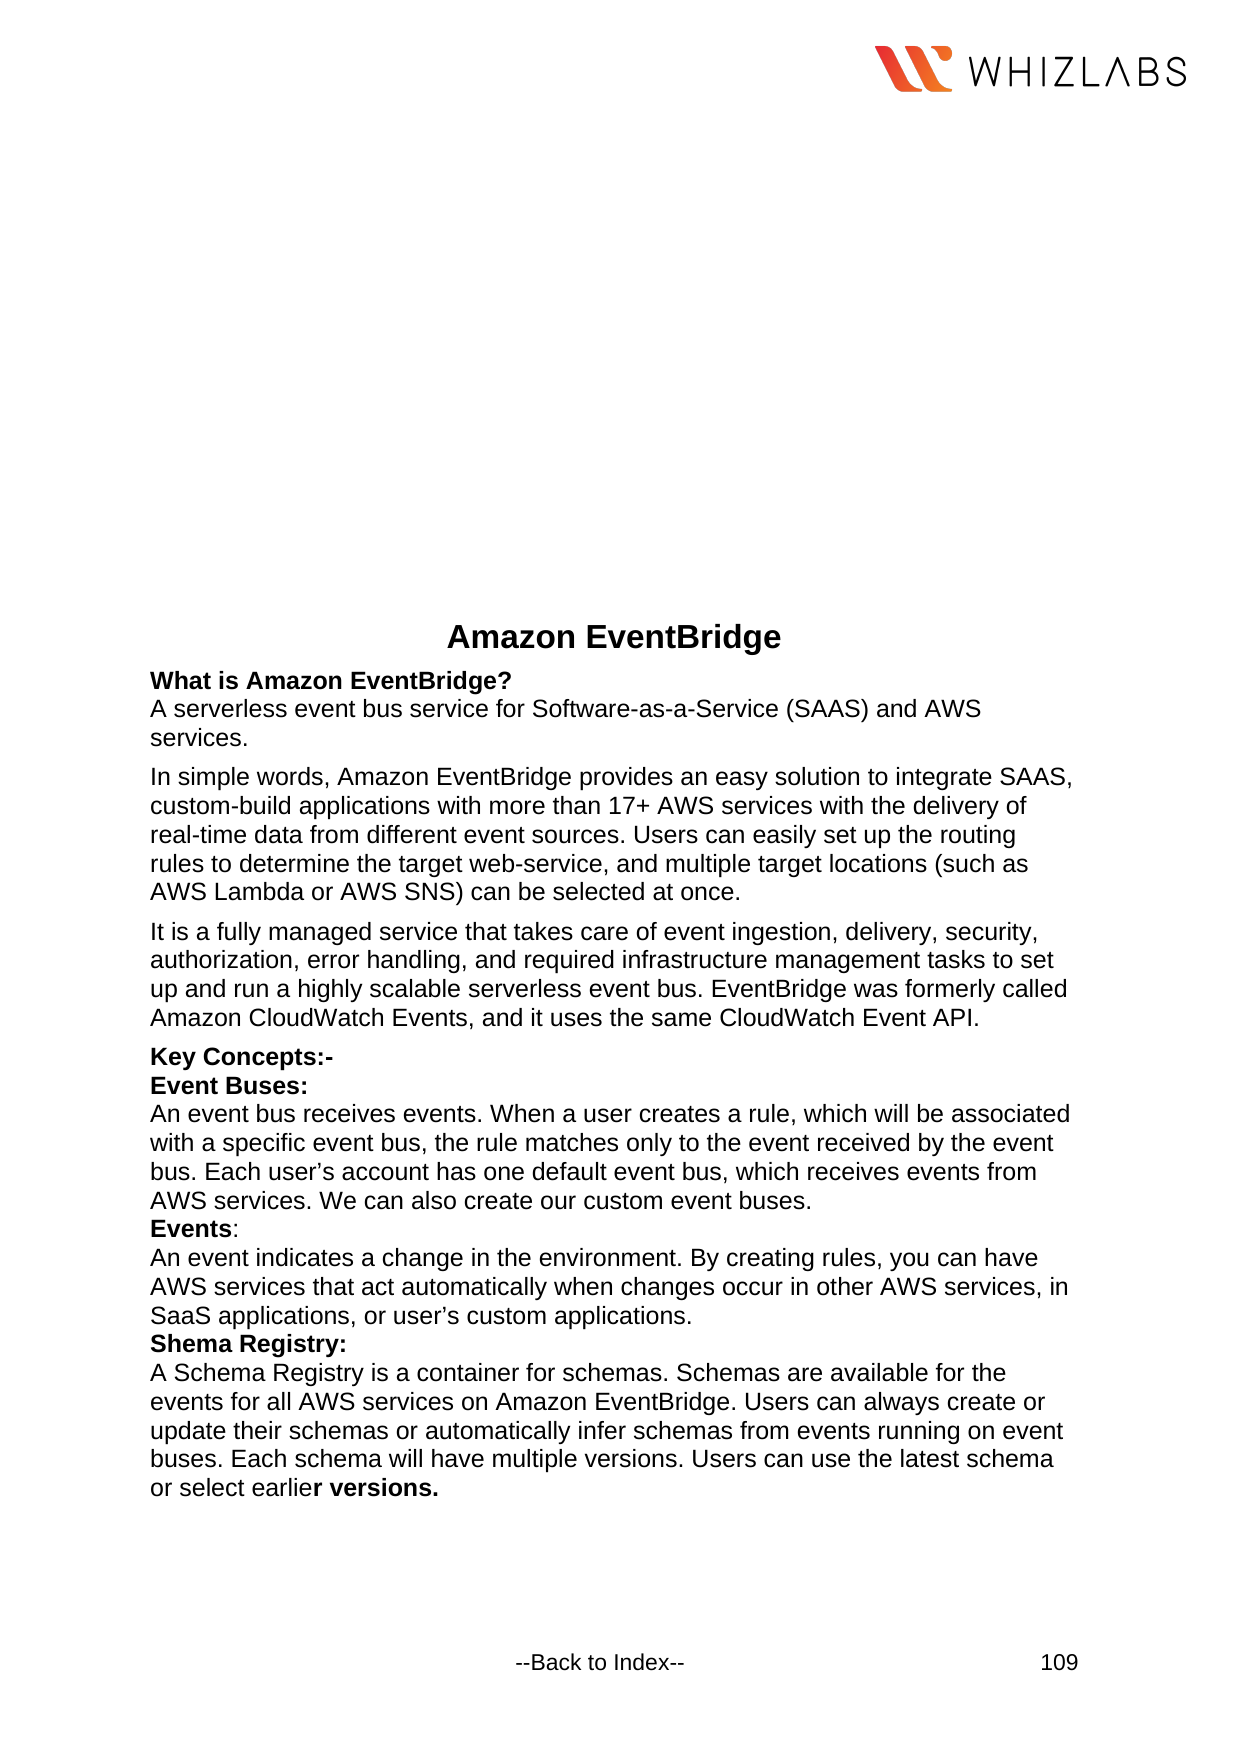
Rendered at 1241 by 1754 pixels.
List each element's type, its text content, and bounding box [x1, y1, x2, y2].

subtitle Amazon EventBridge [150, 617, 1078, 655]
subtitle Event Buses: [150, 1071, 1078, 1099]
subtitle Key Concepts:- [150, 1042, 1078, 1071]
text In simple words, Amazon EventBridge provides an easy solution to integrate SAAS, custom-build applications with more than 17+ AWS services with the delivery of real-time data from different event sources. Users can easily set up the routing rules to determine the target web-service, and multiple target locations (such as AWS Lambda or AWS SNS) can be selected at once. [150, 762, 1078, 906]
subtitle Events: [150, 1214, 1078, 1243]
subtitle What is Amazon EventBridge? [150, 666, 1078, 694]
text An event indicates a change in the environment. By creating rules, you can have AWS services that act automatically when changes occur in other AWS services, in SaaS applications, or user’s custom applications. [150, 1243, 1078, 1329]
text It is a fully managed service that takes care of event ingestion, delivery, security, authorization, error handling, and required infrastructure management tasks to set up and run a highly scalable serverless event bus. EventBridge was formerly called Amazon CloudWatch Events, and it uses the same CloudWatch Event API. [150, 916, 1078, 1031]
picture [868, 37, 1191, 99]
subtitle An event bus receives events. When a user creates a rule, which will be associated with a specific event bus, the rule matches only to the event received by the event bus. Each user’s account has one default event bus, which receives events from AWS services. We can also create our custom event buses. [150, 1099, 1078, 1214]
subtitle Shema Registry: [150, 1329, 1078, 1358]
text A Schema Registry is a container for schemas. Schemas are available for the events for all AWS services on Amazon EventBridge. Users can always create or update their schemas or automatically infer schemas from events running on event buses. Each schema will have multiple versions. Users can use the latest schema or select earlier versions. [150, 1358, 1078, 1502]
text A serverless event bus service for Software-as-a-Service (SAAS) and AWS services. [150, 694, 1078, 752]
